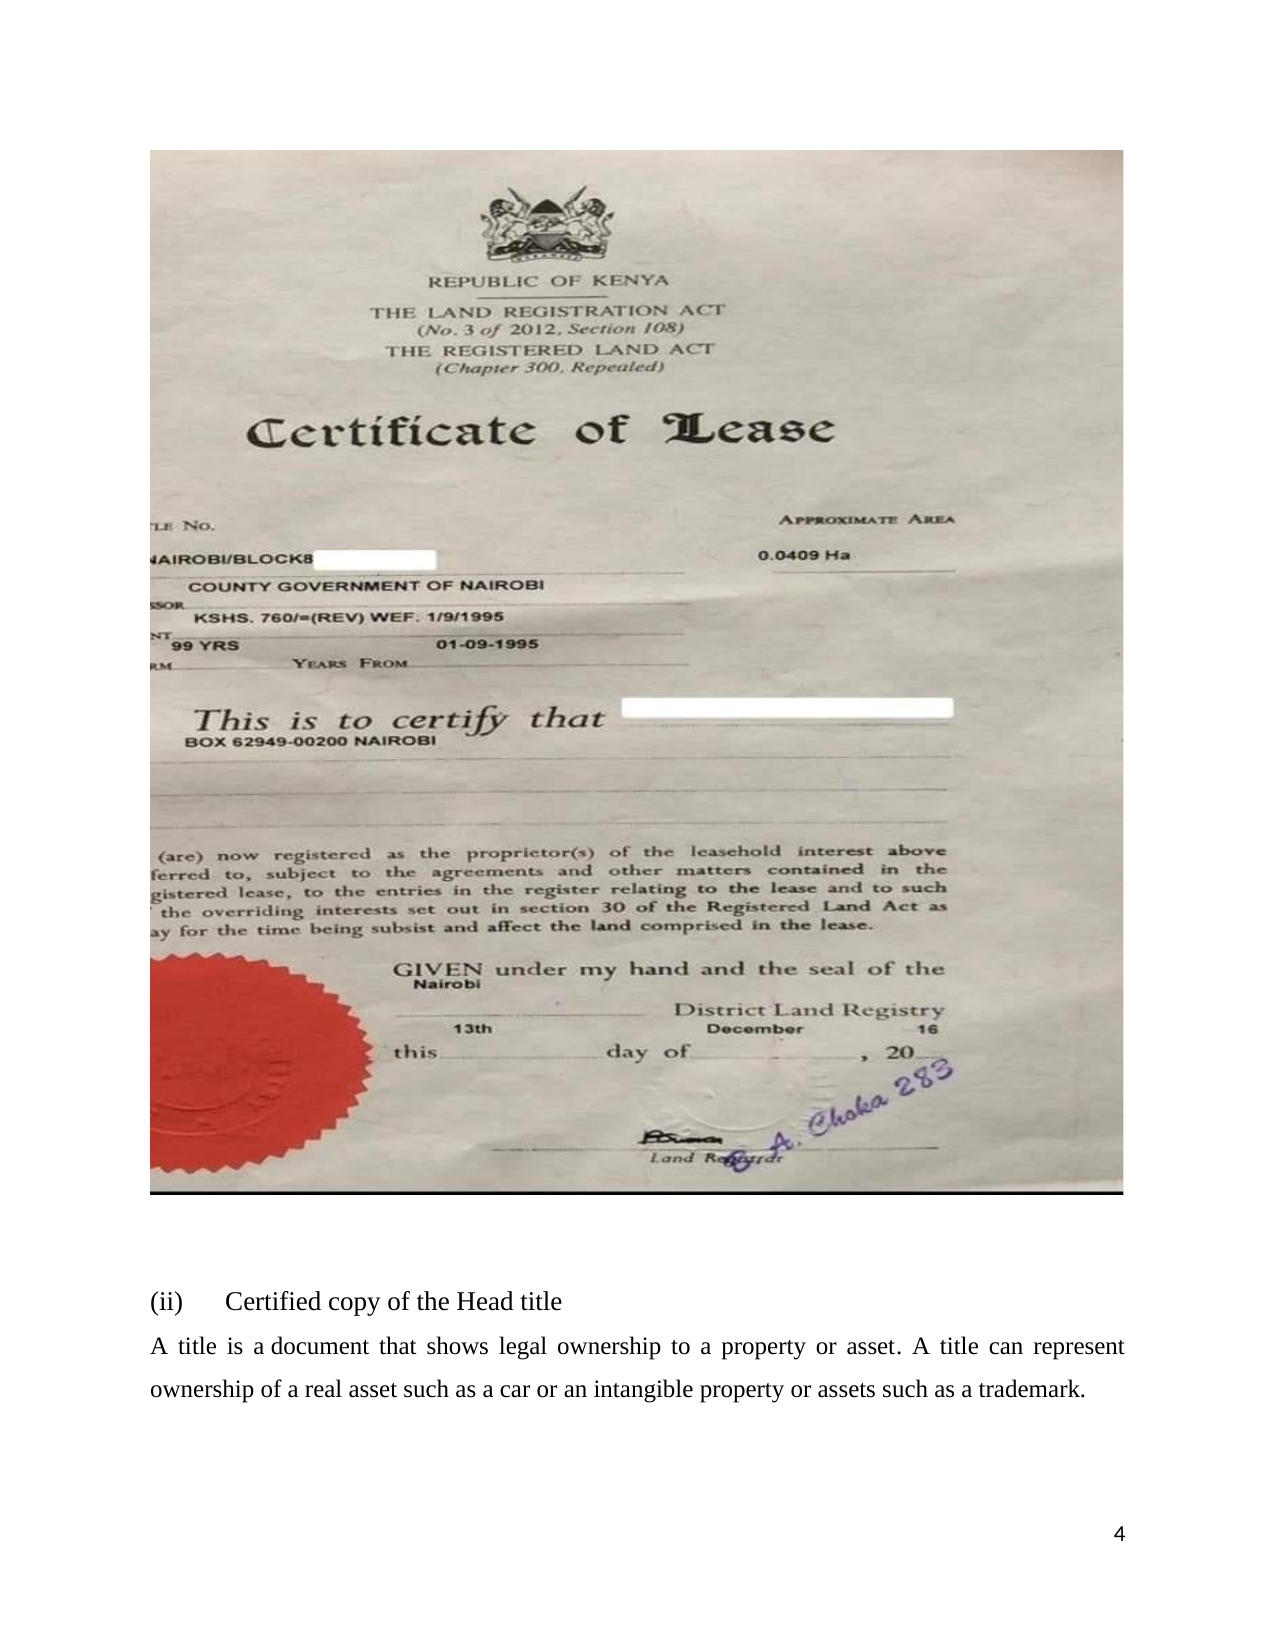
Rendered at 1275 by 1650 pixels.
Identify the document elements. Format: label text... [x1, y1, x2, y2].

subtitle (ii) Certified copy of the Head title [150, 1285, 1125, 1316]
picture [150, 150, 1124, 1195]
text A title is a document that shows legal ownership to a property or asset. A title can represent ownership of a real asset such as a car or an intangible property or assets such as a trademark. [150, 1331, 1125, 1403]
